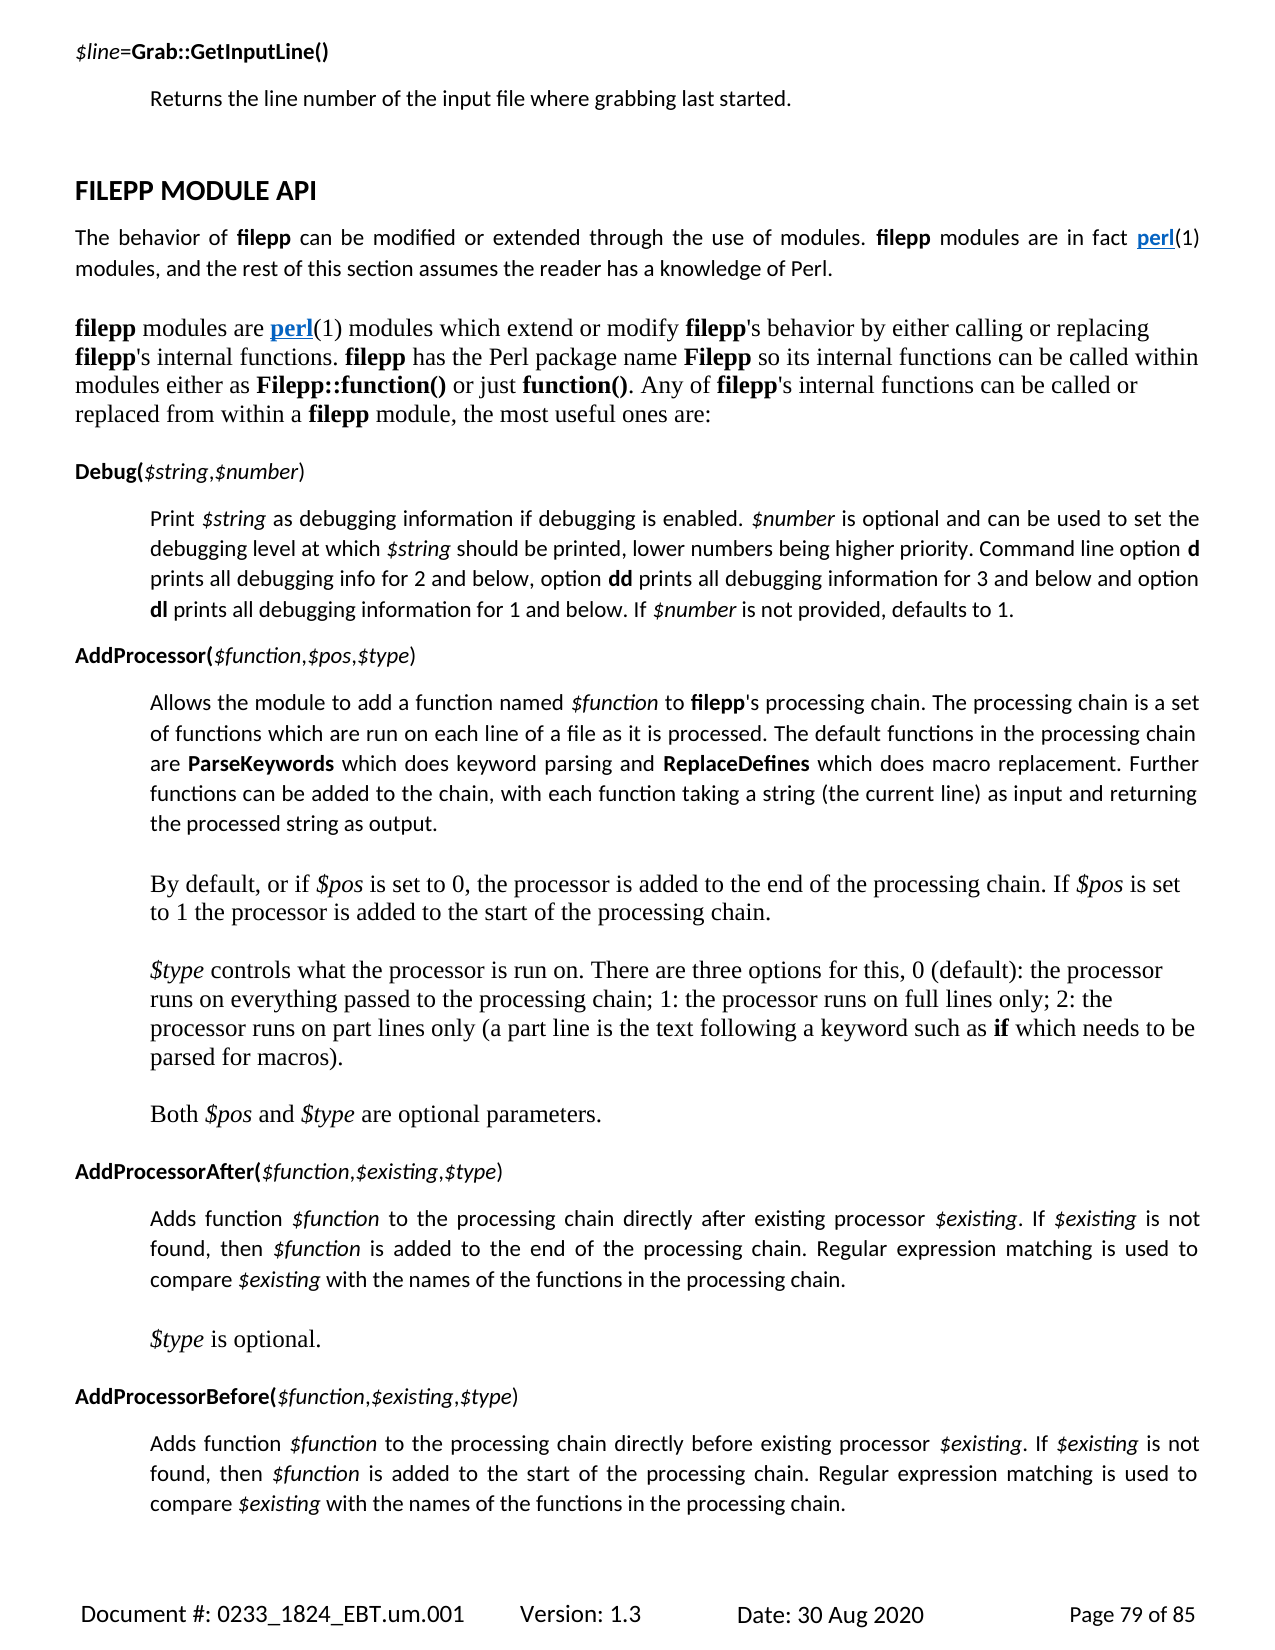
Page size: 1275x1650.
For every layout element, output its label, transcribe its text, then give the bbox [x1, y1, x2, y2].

subtitle FILEPP MODULE API [75, 172, 1200, 208]
text Debug($string,$number) [75, 457, 1200, 485]
text AddProcessor($function,$pos,$type) [75, 642, 1200, 669]
text Print $string as debugging information if debugging is enabled. $number is optional and can be used to set the debugging level at which $string should be printed, lower numbers being higher priority. Command line option d prints all debugging info for 2 and below, option dd prints all debugging information for 3 and below and option dl prints all debugging information for 1 and below. If $number is not provided, defaults to 1. [150, 504, 1200, 623]
text AddProcessorBefore($function,$existing,$type) [75, 1382, 1200, 1410]
text Adds function $function to the processing chain directly after existing processor $existing. If $existing is not found, then $function is added to the end of the processing chain. Regular expression matching is used to compare $existing with the names of the functions in the processing chain. [150, 1204, 1200, 1293]
text Returns the line number of the input file where grabbing last started. [150, 84, 1200, 112]
text filepp modules are perl(1) modules which extend or modify filepp's behavior by either calling or replacing filepp's internal functions. filepp has the Perl package name Filepp so its internal functions can be called within modules either as Filepp::function() or just function(). Any of filepp's internal functions can be called or replaced from within a filepp module, the most useful ones are: [75, 313, 1200, 428]
text The behavior of filepp can be modified or extended through the use of modules. filepp modules are in fact perl(1) modules, and the rest of this section assumes the reader has a knowledge of Perl. [75, 223, 1200, 282]
text Both $pos and $type are optional parameters. [150, 1099, 1200, 1128]
text Adds function $function to the processing chain directly before existing processor $existing. If $existing is not found, then $function is added to the start of the processing chain. Regular expression matching is used to compare $existing with the names of the functions in the processing chain. [150, 1429, 1200, 1517]
text $type is optional. [150, 1324, 1200, 1353]
text By default, or if $pos is set to 0, the processor is added to the end of the processing chain. If $pos is set to 1 the processor is added to the start of the processing chain. [150, 869, 1200, 926]
text $line=Grab::GetInputLine() [75, 37, 1200, 66]
text AddProcessorAfter($function,$existing,$type) [75, 1157, 1200, 1185]
text $type controls what the processor is run on. There are three options for this, 0 (default): the processor runs on everything passed to the processing chain; 1: the processor runs on full lines only; 2: the processor runs on part lines only (a part line is the text following a keyword such as if which needs to be parsed for macros). [150, 955, 1200, 1070]
text Allows the module to add a function named $function to filepp's processing chain. The processing chain is a set of functions which are run on each line of a file as it is processed. The default functions in the processing chain are ParseKeywords which does keyword parsing and ReplaceDefines which does macro replacement. Further functions can be added to the chain, with each function taking a string (the current line) as input and returning the processed string as output. [150, 688, 1200, 837]
